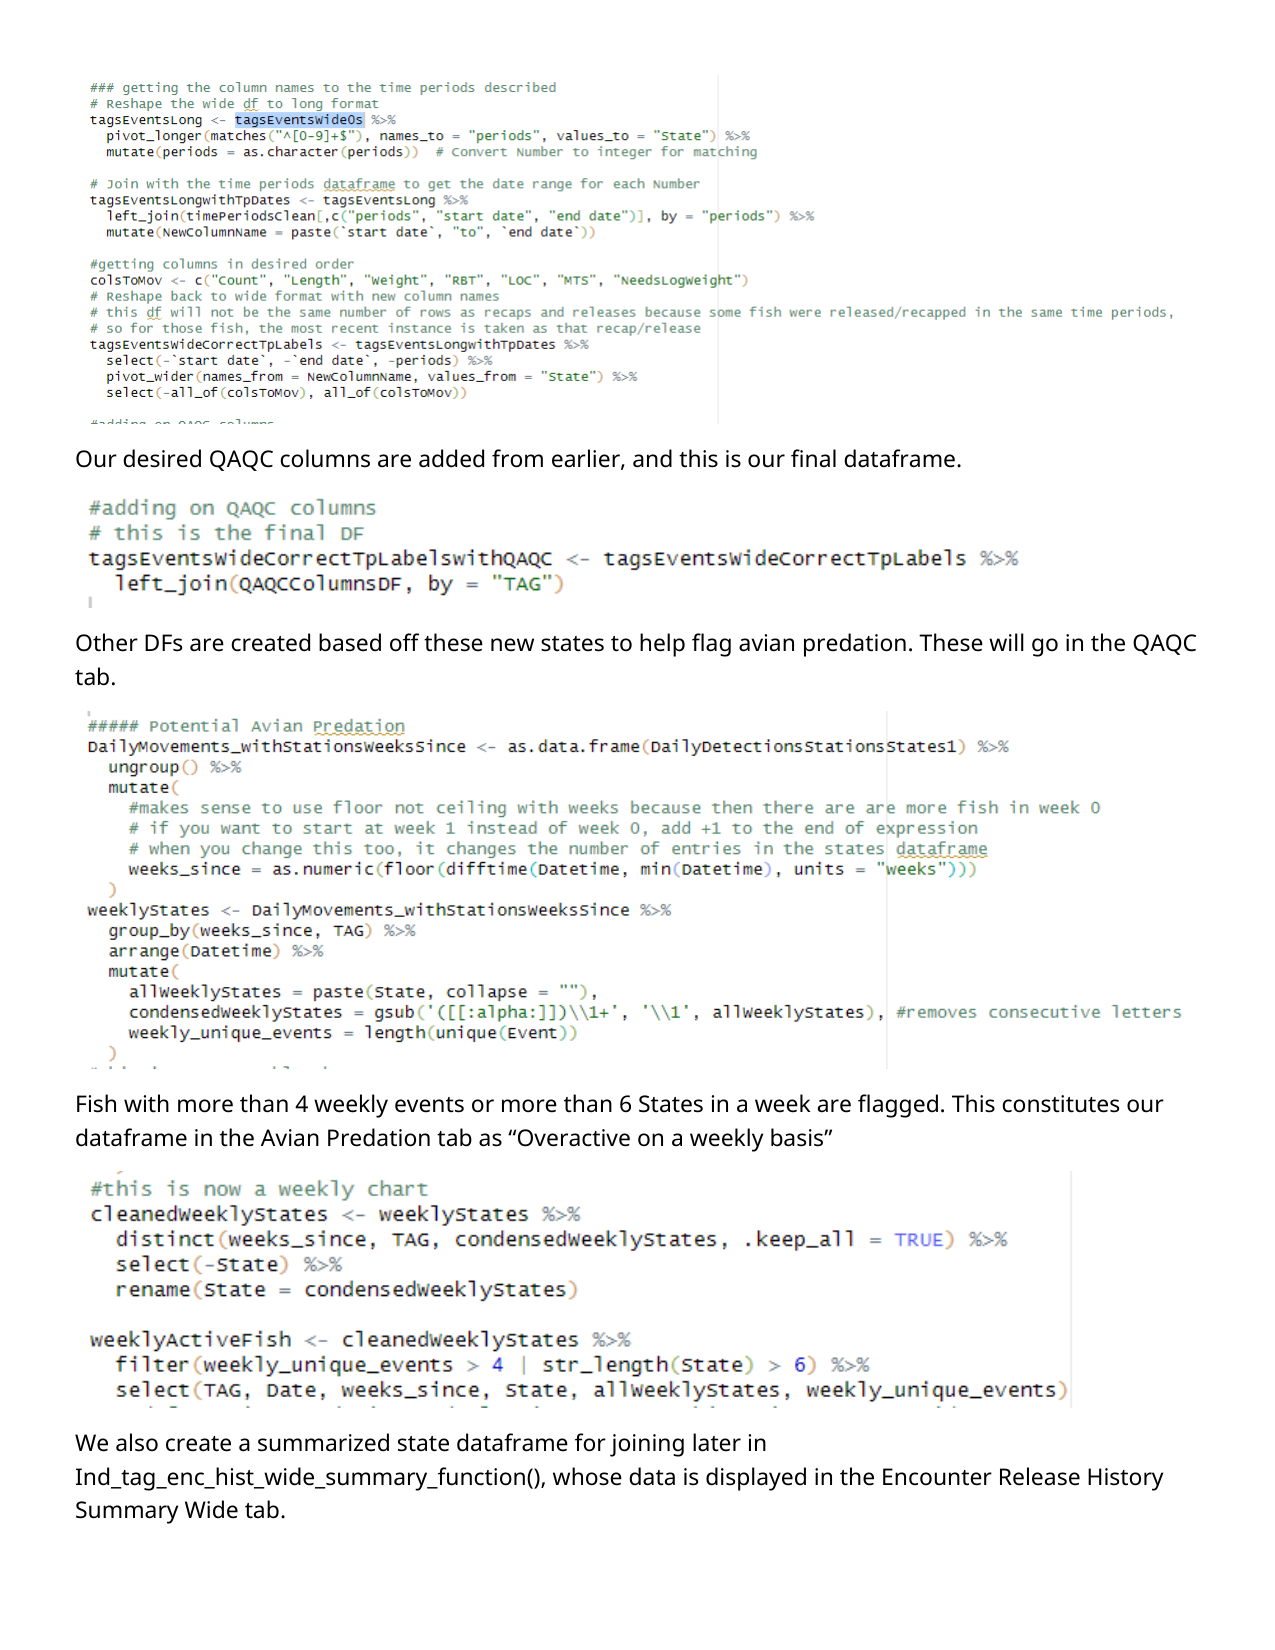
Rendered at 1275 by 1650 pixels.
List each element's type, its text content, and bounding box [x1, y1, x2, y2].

text Other DFs are created based off these new states to help flag avian predation. These will go in the QAQC tab. [75, 627, 1200, 692]
text Our desired QAQC columns are added from earlier, and this is our final dataframe. [75, 443, 1200, 474]
picture [75, 75, 1200, 424]
text We also create a summarized state dataframe for joining later in Ind_tag_enc_hist_wide_summary_function(), whose data is displayed in the Encounter Release History Summary Wide tab. [75, 1427, 1200, 1526]
picture [75, 711, 1200, 1069]
text Fish with more than 4 weekly events or more than 6 States in a week are flagged. This constitutes our dataframe in the Avian Predation tab as “Overactive on a weekly basis” [75, 1088, 1200, 1153]
picture [75, 1171, 1080, 1408]
picture [75, 493, 1030, 608]
